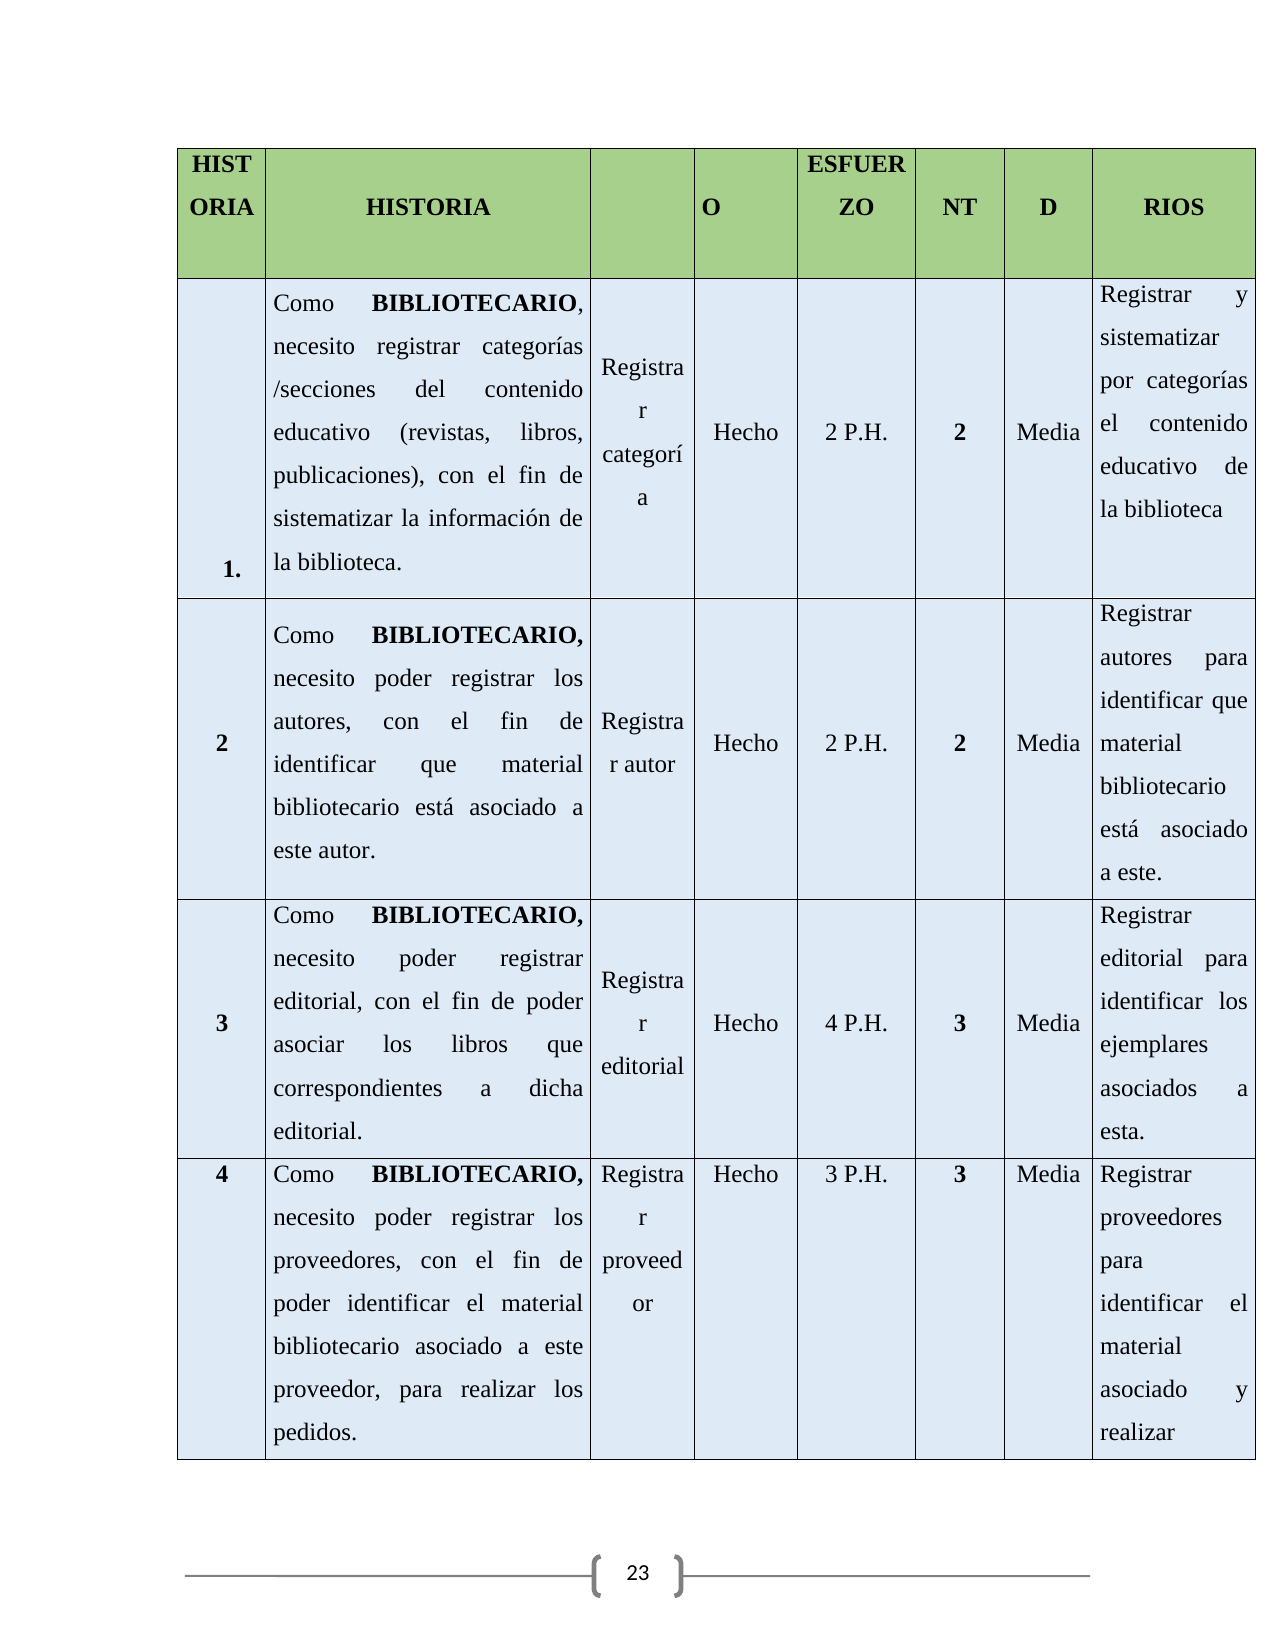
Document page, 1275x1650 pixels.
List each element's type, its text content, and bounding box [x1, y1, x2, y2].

table_cell 2 P.H. [798, 279, 915, 597]
table_cell Registrar y sistematizar por categorías el contenido educativo de la biblioteca [1093, 279, 1255, 597]
table_cell Hecho [695, 1159, 797, 1459]
table_cell 3 [916, 900, 1004, 1158]
table_cell 2 [916, 599, 1004, 899]
table_cell 2 [916, 279, 1004, 597]
table_cell 2 P.H. [798, 599, 915, 899]
table_cell Hecho [695, 599, 797, 899]
table_cell COMENTARIOS [1093, 149, 1255, 278]
table_cell Registrar autores para identificar que material bibliotecario está asociado a este. [1093, 599, 1255, 899]
table_cell Media [1005, 279, 1092, 597]
table_cell 4 [178, 1159, 265, 1459]
table_cell Como BIBLIOTECARIO, necesito registrar categorías /secciones del contenido educativo (revistas, libros, publicaciones), con el fin de sistematizar la información de la biblioteca. [266, 279, 590, 597]
table_cell 3 [178, 900, 265, 1158]
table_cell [798, 149, 915, 278]
table_cell Registrar editorial [591, 900, 694, 1158]
table_cell [178, 279, 265, 597]
table_cell Media [1005, 599, 1092, 899]
table_cell Como BIBLIOTECARIO, necesito poder registrar editorial, con el fin de poder asociar los libros que correspondientes a dicha editorial. [266, 900, 590, 1158]
table_cell Registrar autor [591, 599, 694, 899]
table_cell 4 P.H. [798, 900, 915, 1158]
table_cell 3 P.H. [798, 1159, 915, 1459]
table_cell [266, 149, 590, 278]
table_cell SPRINT [916, 149, 1004, 278]
table_cell Como BIBLIOTECARIO, necesito poder registrar los autores, con el fin de identificar que material bibliotecario está asociado a este autor. [266, 599, 590, 899]
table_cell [1093, 1159, 1255, 1459]
table_cell Media [1005, 900, 1092, 1158]
table_cell Hecho [695, 279, 797, 597]
table_cell ALIAS [591, 149, 694, 278]
table_cell Registrar categoría [591, 279, 694, 597]
table_cell Registrar proveedor [591, 1159, 694, 1459]
table_cell Media [1005, 1159, 1092, 1459]
table_cell PRIORIDAD [1005, 149, 1092, 278]
table_cell Hecho [695, 900, 797, 1158]
table_cell 2 [178, 599, 265, 899]
table_cell Registrar editorial para identificar los ejemplares asociados a esta. [1093, 900, 1255, 1158]
table_cell ID DE LA HISTORIA [178, 149, 265, 278]
table_cell 3 [916, 1159, 1004, 1459]
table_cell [266, 1159, 590, 1459]
table_cell ESTADO [695, 149, 797, 278]
